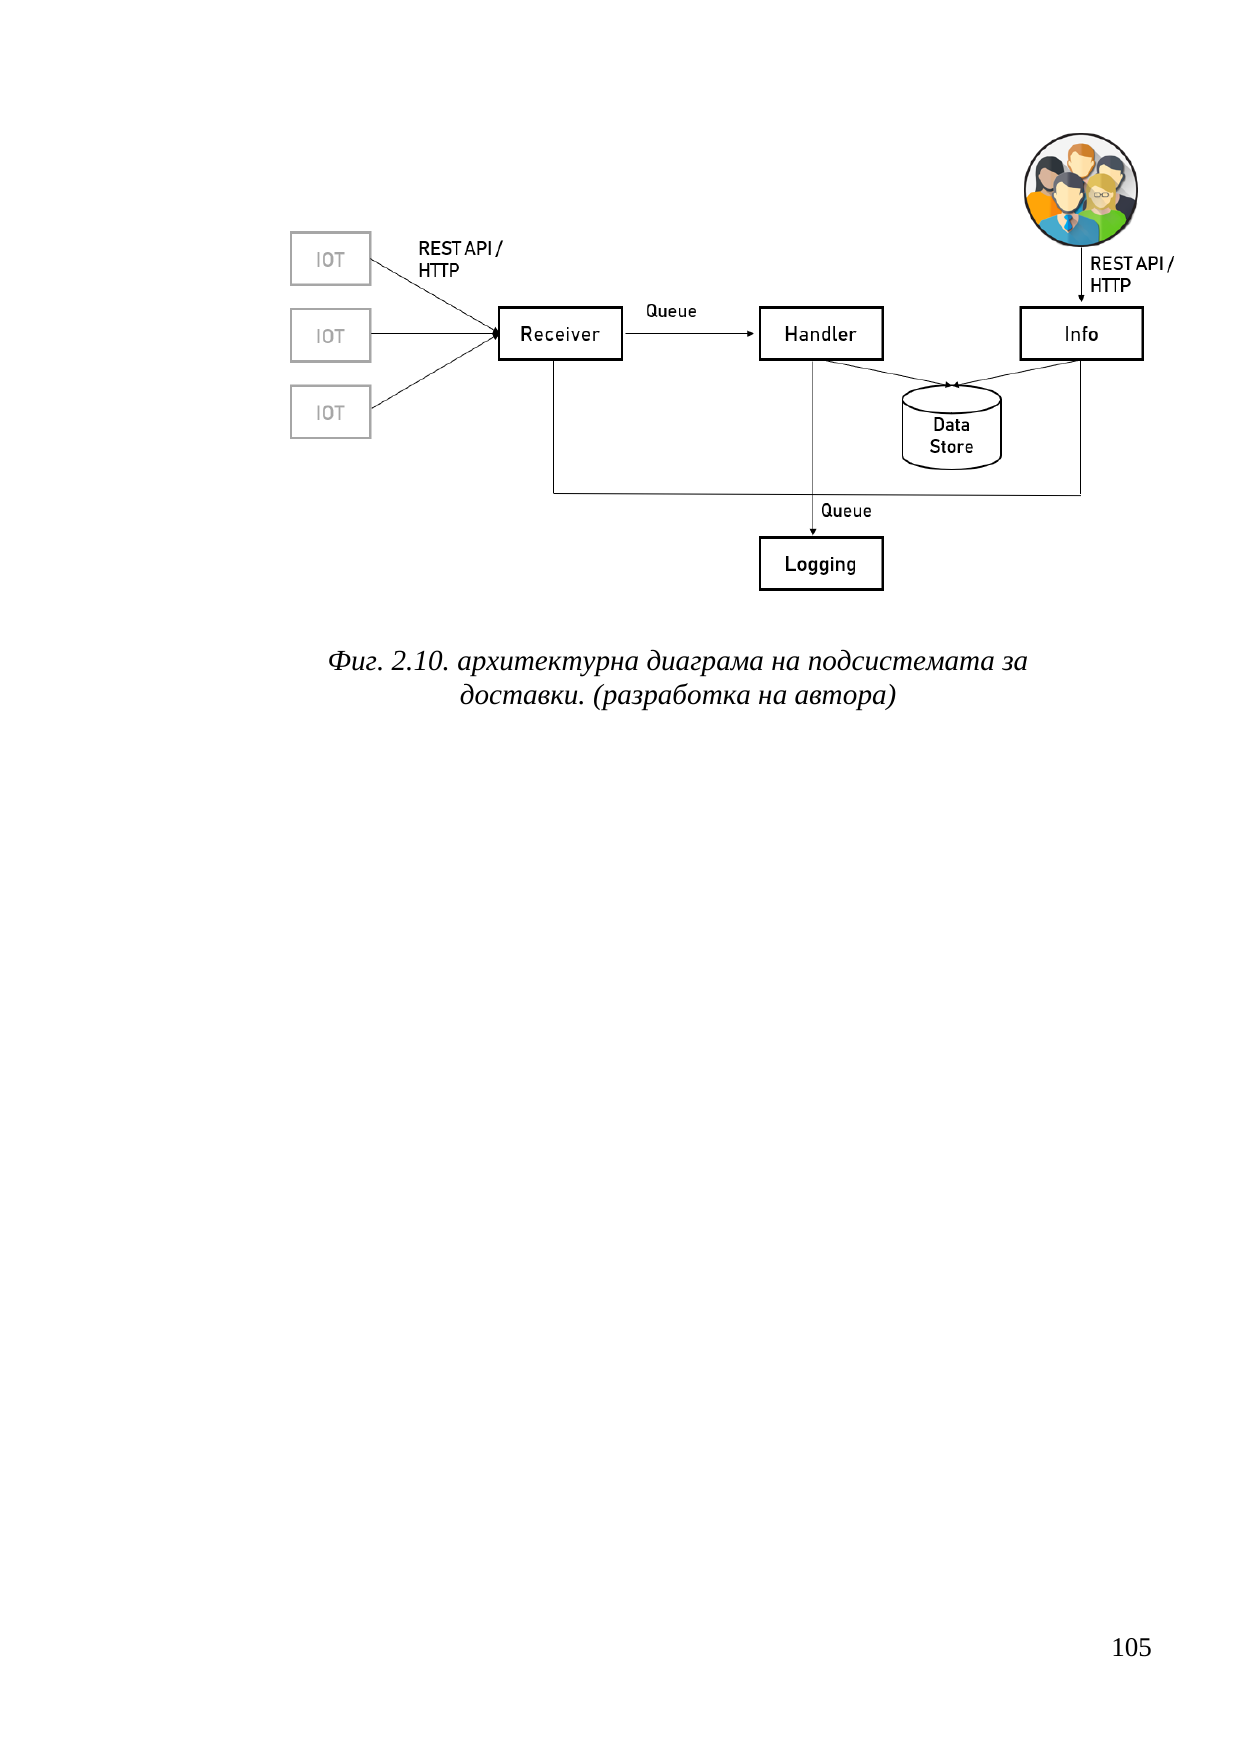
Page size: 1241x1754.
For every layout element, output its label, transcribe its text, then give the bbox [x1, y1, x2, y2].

title Фиг. 2.10. архитектурна диаграма на подсистемата за доставки. (разработка на автора) [266, 643, 1092, 710]
picture [265, 118, 1211, 619]
